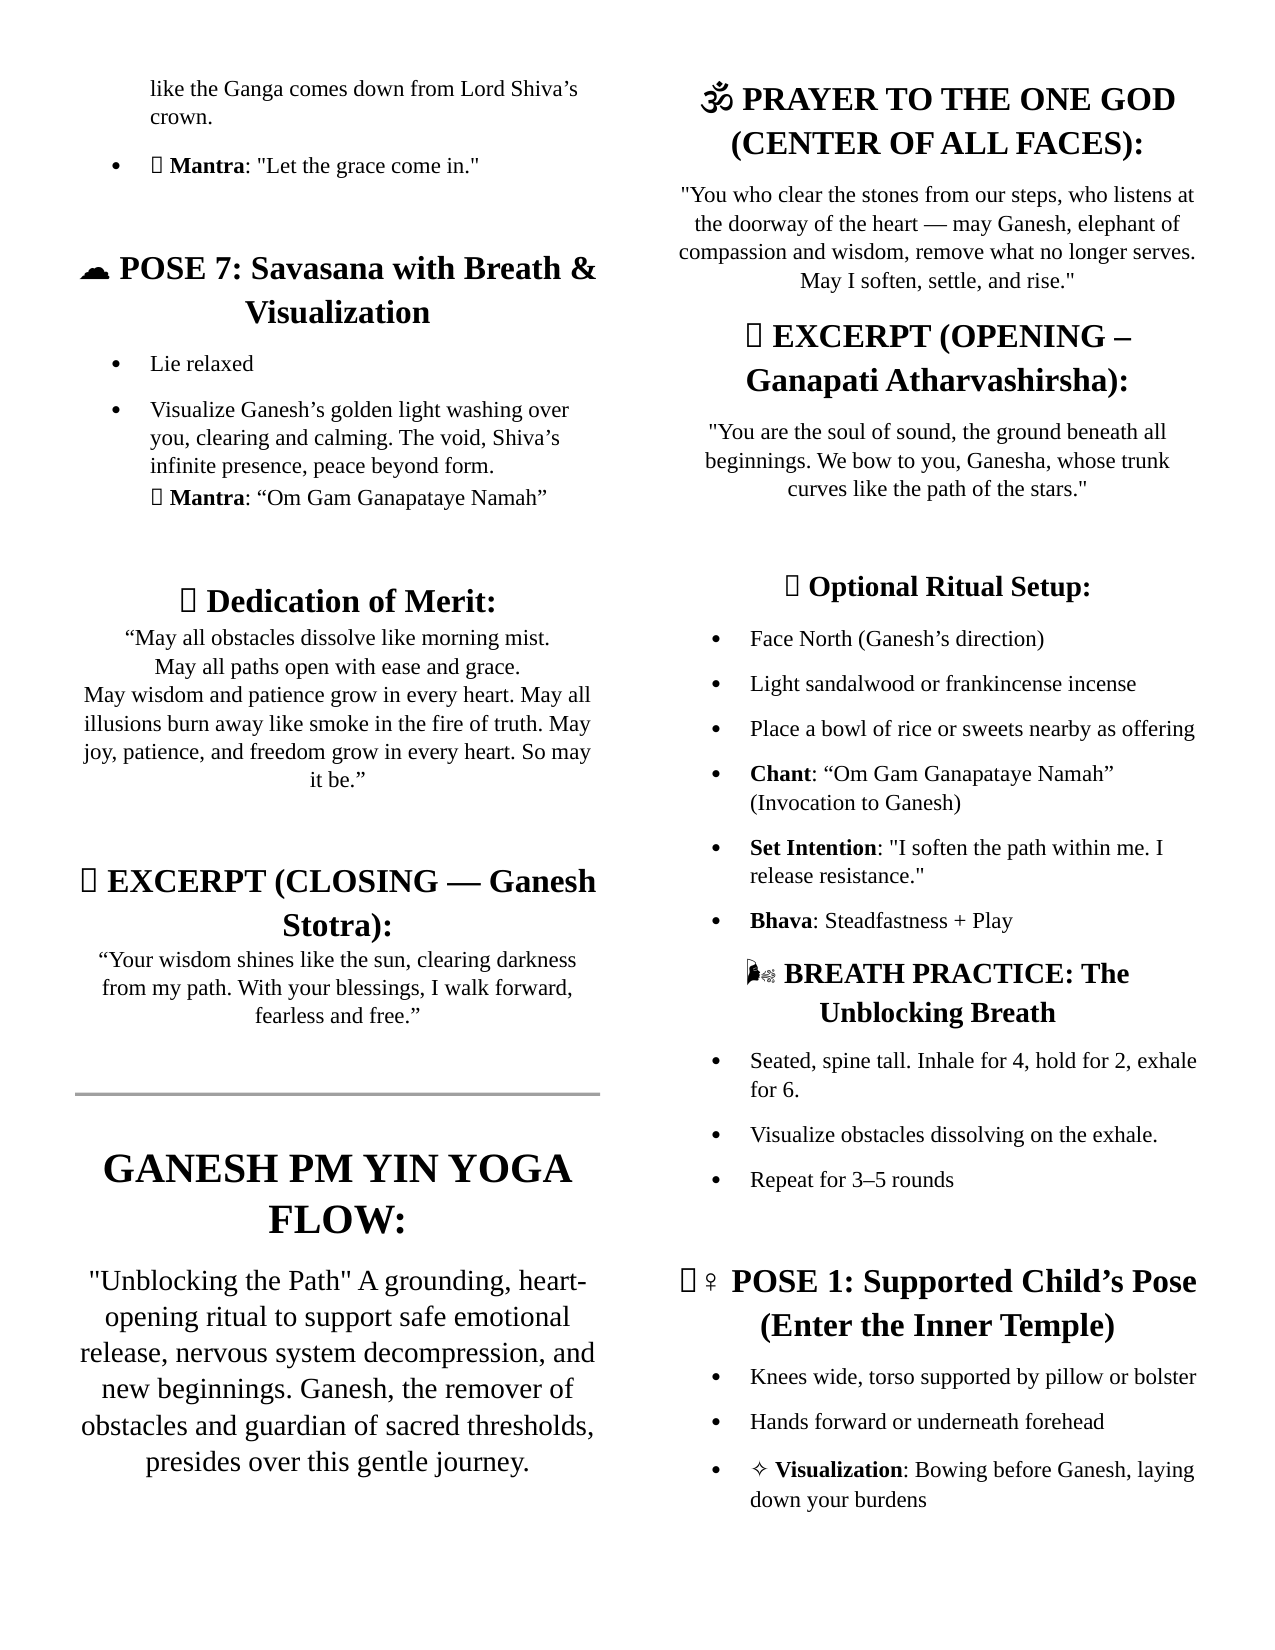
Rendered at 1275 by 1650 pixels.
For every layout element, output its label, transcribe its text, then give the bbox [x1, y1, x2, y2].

list Knees wide, torso supported by pillow or bolster [712, 1363, 1200, 1389]
list Light sandalwood or frankincense incense [712, 670, 1200, 696]
text ☁️ POSE 7: Savasana with Breath & Visualization [75, 244, 600, 331]
text 📜 EXCERPT (CLOSING — Ganesh Stotra): “Your wisdom shines like the sun, clearing darkness from my path. With your blessings, I walk forward, fearless and free.” [75, 857, 600, 1029]
list Hands forward or underneath forehead [712, 1408, 1200, 1434]
list Set Intention: "I soften the path within me. I release resistance." [712, 834, 1200, 888]
text 🌬️ BREATH PRACTICE: The Unblocking Breath [675, 952, 1200, 1028]
list 🔔 Mantra: "Let the grace come in." [112, 148, 600, 180]
list Lie relaxed [112, 351, 600, 377]
text GANESH PM YIN YOGA FLOW: [75, 1143, 600, 1243]
list Bhava: Steadfastness + Play [712, 907, 1200, 934]
list Seated, spine tall. Inhale for 4, hold for 2, exhale for 6. [712, 1047, 1200, 1102]
text 📿 Dedication of Merit: “May all obstacles dissolve like morning mist. May all paths open with ease and grace. May wisdom and patience grow in every heart. May all illusions burn away like smoke in the fire of truth. May joy, patience, and freedom grow in every heart. So may it be.” [75, 577, 600, 793]
list Visualize Ganesh’s golden light washing over you, clearing and calming. The void, Shiva’s infinite presence, peace beyond form. 🔥 Mantra: “Om Gam Ganapataye Namah” [112, 396, 600, 513]
list ✧ Visualization: Bowing before Ganesh, laying down your burdens [712, 1453, 1200, 1513]
list Face North (Ganesh’s direction) [712, 625, 1200, 651]
list Visualize obstacles dissolving on the exhale. [712, 1121, 1200, 1147]
list Chant: “Om Gam Ganapataye Namah” (Invocation to Ganesh) [712, 760, 1200, 815]
list ✧ Visualization: Ganesh placing a garland of marigolds over you. White light pouring down like the Ganga comes down from Lord Shiva’s crown. [112, 75, 600, 130]
text "You who clear the stones from our steps, who listens at the doorway of the heart — may Ganesh, elephant of compassion and wisdom, remove what no longer serves. May I soften, settle, and rise." [675, 181, 1200, 293]
text "You are the soul of sound, the ground beneath all beginnings. We bow to you, Ganesha, whose trunk curves like the path of the stars." [675, 418, 1200, 502]
list Place a bowl of rice or sweets nearby as offering [712, 715, 1200, 741]
text "Unblocking the Path" A grounding, heart-opening ritual to support safe emotional release, nervous system decompression, and new beginnings. Ganesh, the remover of obstacles and guardian of sacred thresholds, presides over this gentle journey. [75, 1263, 600, 1477]
text 🧘‍♀️ POSE 1: Supported Child’s Pose (Enter the Inner Temple) [675, 1256, 1200, 1343]
list Repeat for 3–5 rounds [712, 1166, 1200, 1192]
text 📜 EXCERPT (OPENING – Ganapati Atharvashirsha): [675, 312, 1200, 399]
text 🔥 Optional Ritual Setup: [675, 565, 1200, 605]
text 🕉️ PRAYER TO THE ONE GOD (CENTER OF ALL FACES): [675, 75, 1200, 162]
